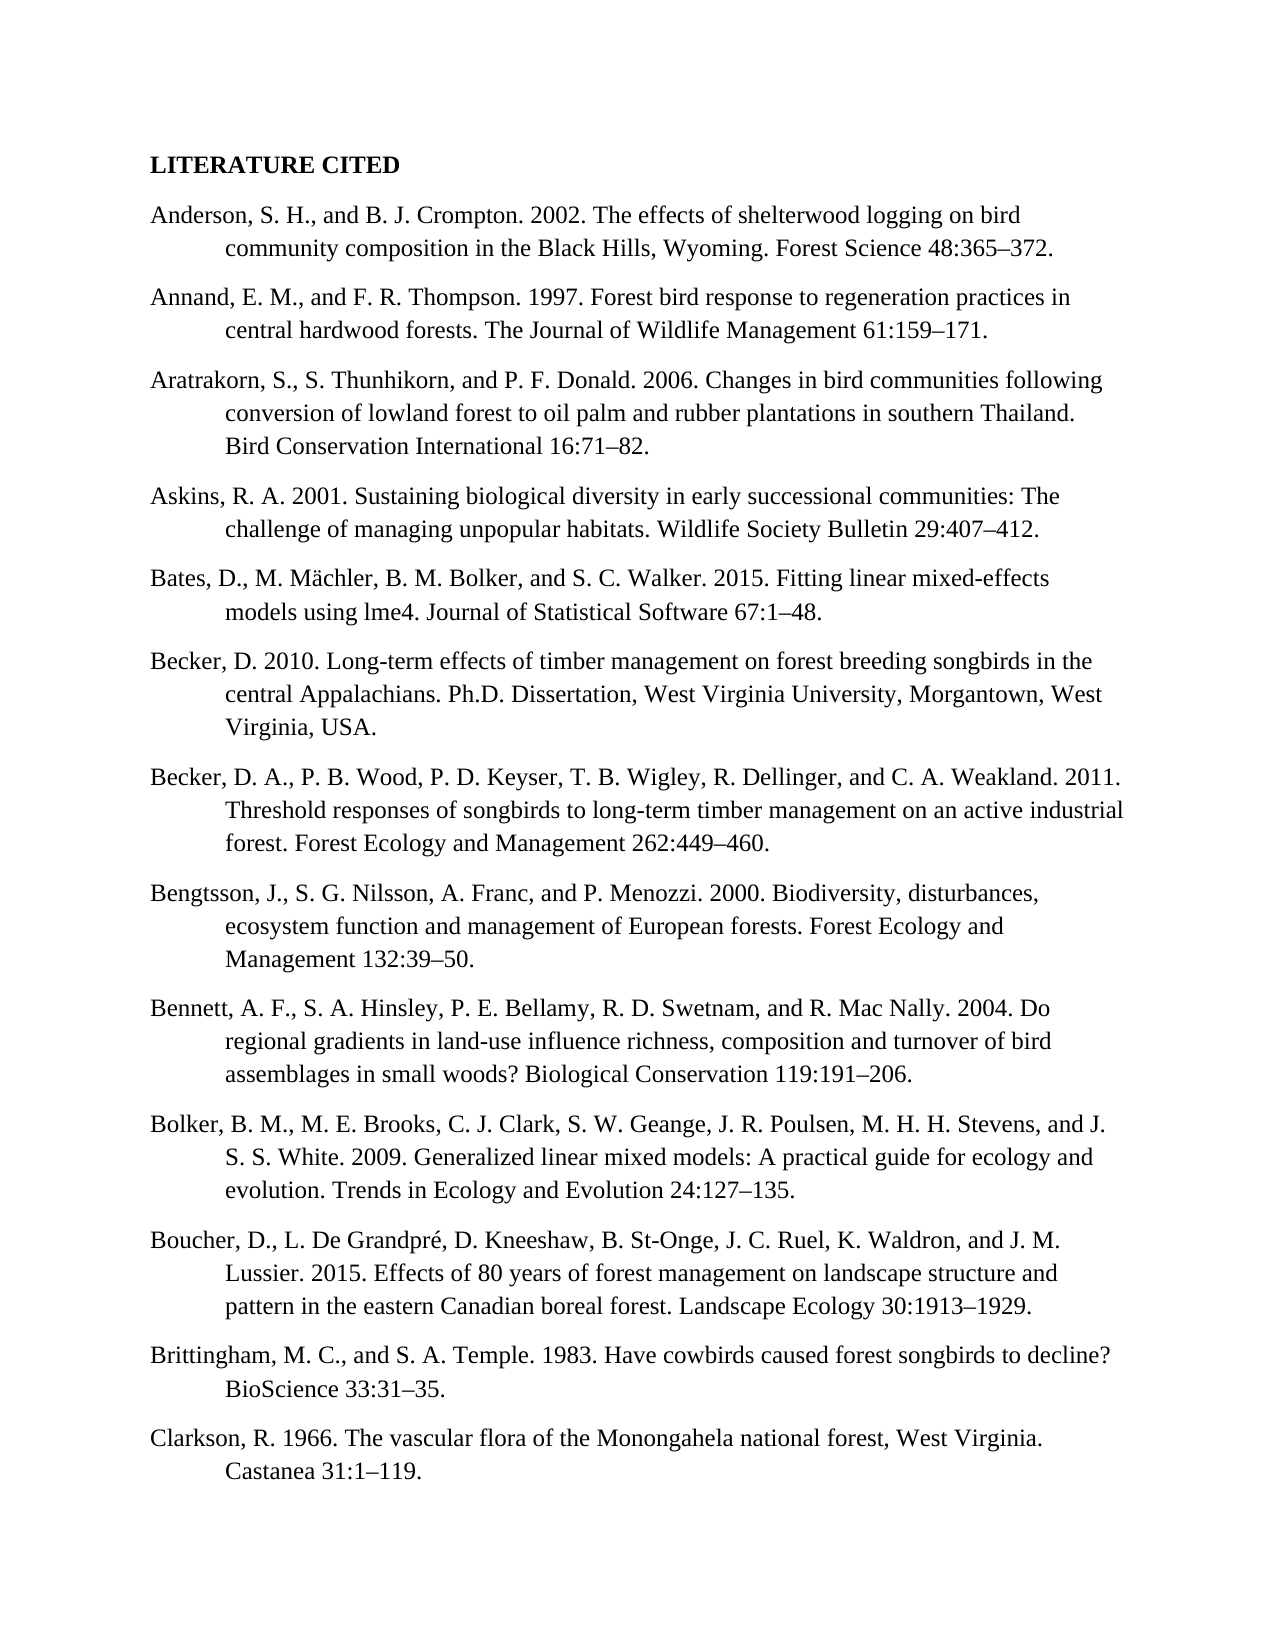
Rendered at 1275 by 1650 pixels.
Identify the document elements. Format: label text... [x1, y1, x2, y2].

text Bengtsson, J., S. G. Nilsson, A. Franc, and P. Menozzi. 2000. Biodiversity, disturbances, ecosystem function and management of European forests. Forest Ecology and Management 132:39–50. [150, 878, 1125, 972]
text Brittingham, M. C., and S. A. Temple. 1983. Have cowbirds caused forest songbirds to decline? BioScience 33:31–35. [150, 1341, 1125, 1402]
text Bennett, A. F., S. A. Hinsley, P. E. Bellamy, R. D. Swetnam, and R. Mac Nally. 2004. Do regional gradients in land-use influence richness, composition and turnover of bird assemblages in small woods? Biological Conservation 119:191–206. [150, 993, 1125, 1088]
text Clarkson, R. 1966. The vascular flora of the Monongahela national forest, West Virginia. Castanea 31:1–119. [150, 1423, 1125, 1485]
text Anderson, S. H., and B. J. Crompton. 2002. The effects of shelterwood logging on bird community composition in the Black Hills, Wyoming. Forest Science 48:365–372. [150, 200, 1125, 261]
text Bates, D., M. Mächler, B. M. Bolker, and S. C. Walker. 2015. Fitting linear mixed-effects models using lme4. Journal of Statistical Software 67:1–48. [150, 563, 1125, 625]
text Boucher, D., L. De Grandpré, D. Kneeshaw, B. St-Onge, J. C. Ruel, K. Waldron, and J. M. Lussier. 2015. Effects of 80 years of forest management on landscape structure and pattern in the eastern Canadian boreal forest. Landscape Ecology 30:1913–1929. [150, 1225, 1125, 1320]
text Literature Cited [150, 150, 1125, 179]
text Askins, R. A. 2001. Sustaining biological diversity in early successional communities: The challenge of managing unpopular habitats. Wildlife Society Bulletin 29:407–412. [150, 481, 1125, 543]
text Aratrakorn, S., S. Thunhikorn, and P. F. Donald. 2006. Changes in bird communities following conversion of lowland forest to oil palm and rubber plantations in southern Thailand. Bird Conservation International 16:71–82. [150, 365, 1125, 460]
text Annand, E. M., and F. R. Thompson. 1997. Forest bird response to regeneration practices in central hardwood forests. The Journal of Wildlife Management 61:159–171. [150, 282, 1125, 344]
text Bolker, B. M., M. E. Brooks, C. J. Clark, S. W. Geange, J. R. Poulsen, M. H. H. Stevens, and J. S. S. White. 2009. Generalized linear mixed models: A practical guide for ecology and evolution. Trends in Ecology and Evolution 24:127–135. [150, 1109, 1125, 1204]
text Becker, D. 2010. Long-term effects of timber management on forest breeding songbirds in the central Appalachians. Ph.D. Dissertation, West Virginia University, Morgantown, West Virginia, USA. [150, 646, 1125, 741]
text Becker, D. A., P. B. Wood, P. D. Keyser, T. B. Wigley, R. Dellinger, and C. A. Weakland. 2011. Threshold responses of songbirds to long-term timber management on an active industrial forest. Forest Ecology and Management 262:449–460. [150, 762, 1125, 857]
